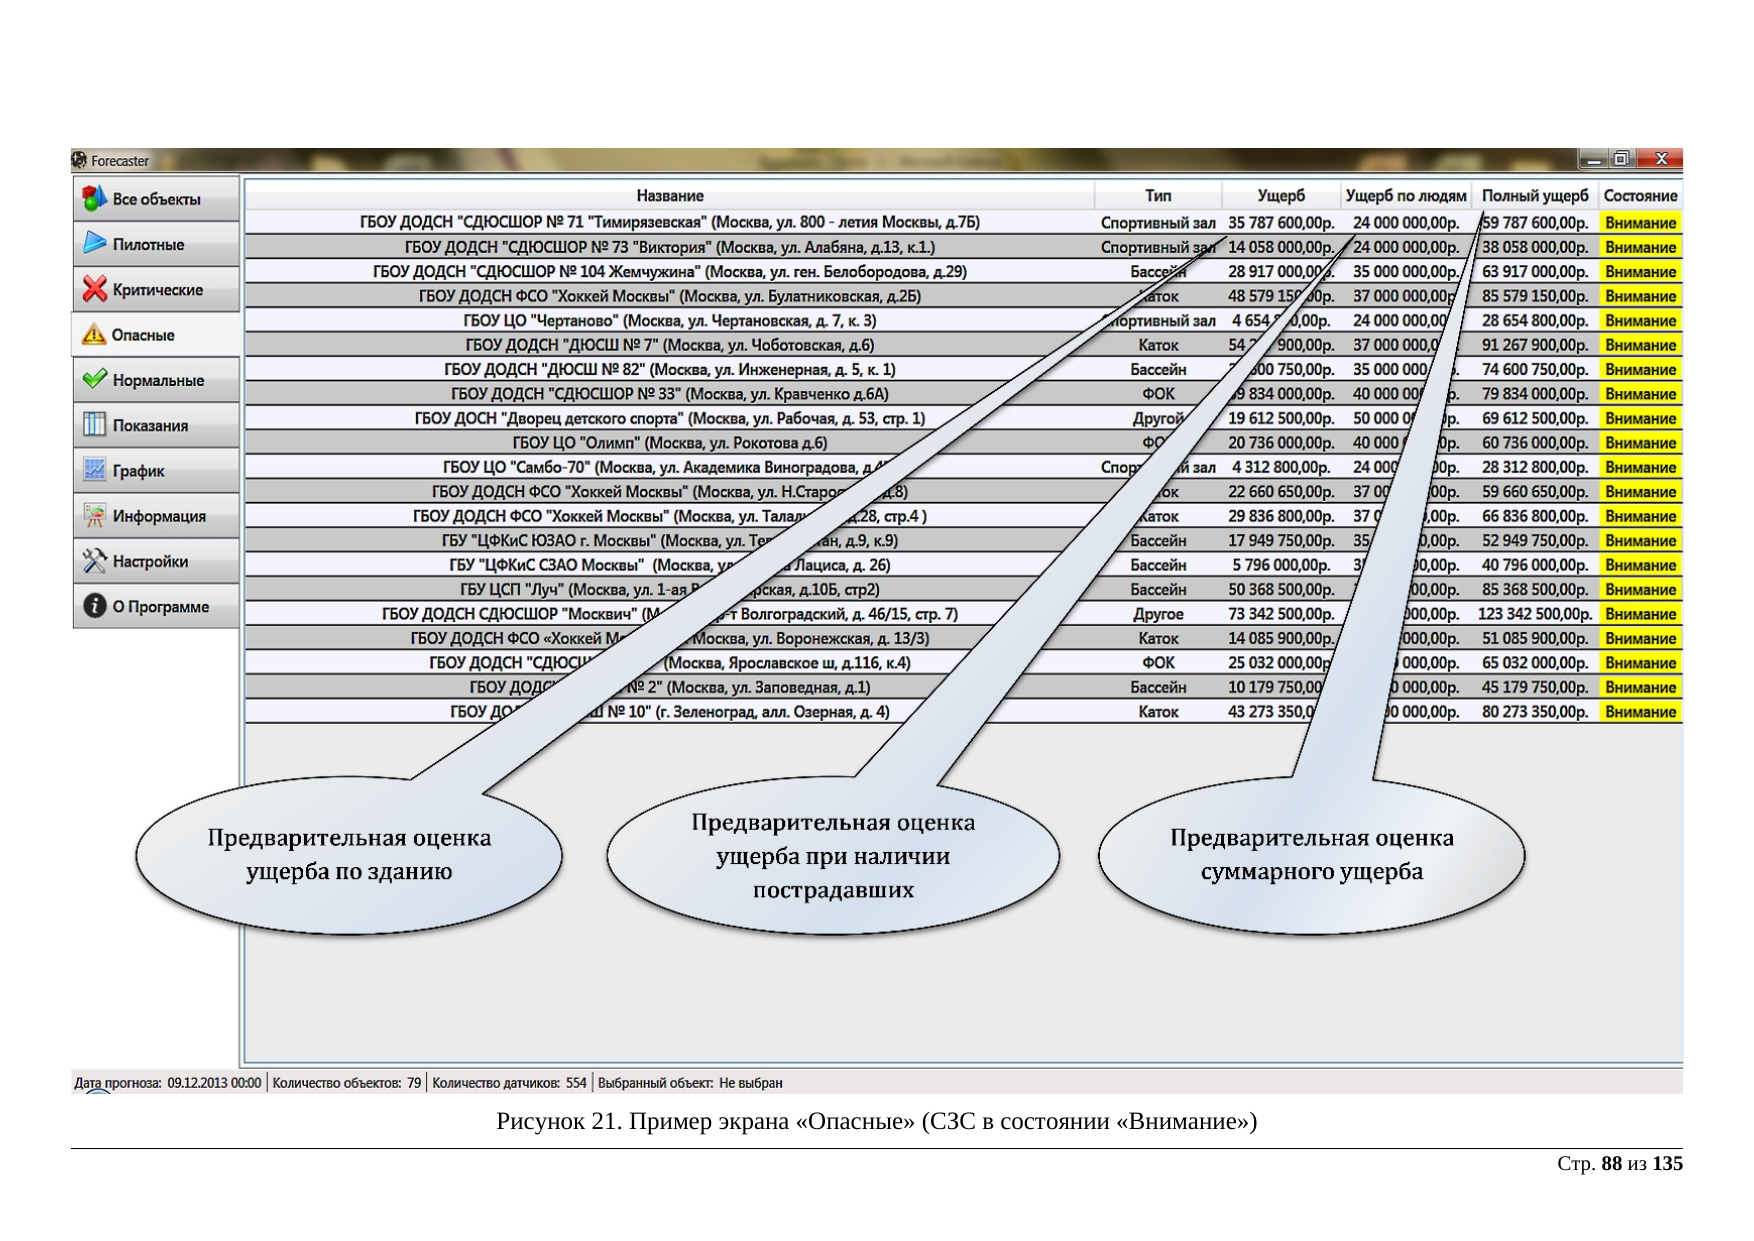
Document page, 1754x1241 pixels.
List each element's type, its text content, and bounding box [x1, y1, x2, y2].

text Рисунок 21. Пример экрана «Опасные» (СЗС в состоянии «Внимание») [71, 1106, 1683, 1135]
picture [70, 148, 1684, 1094]
